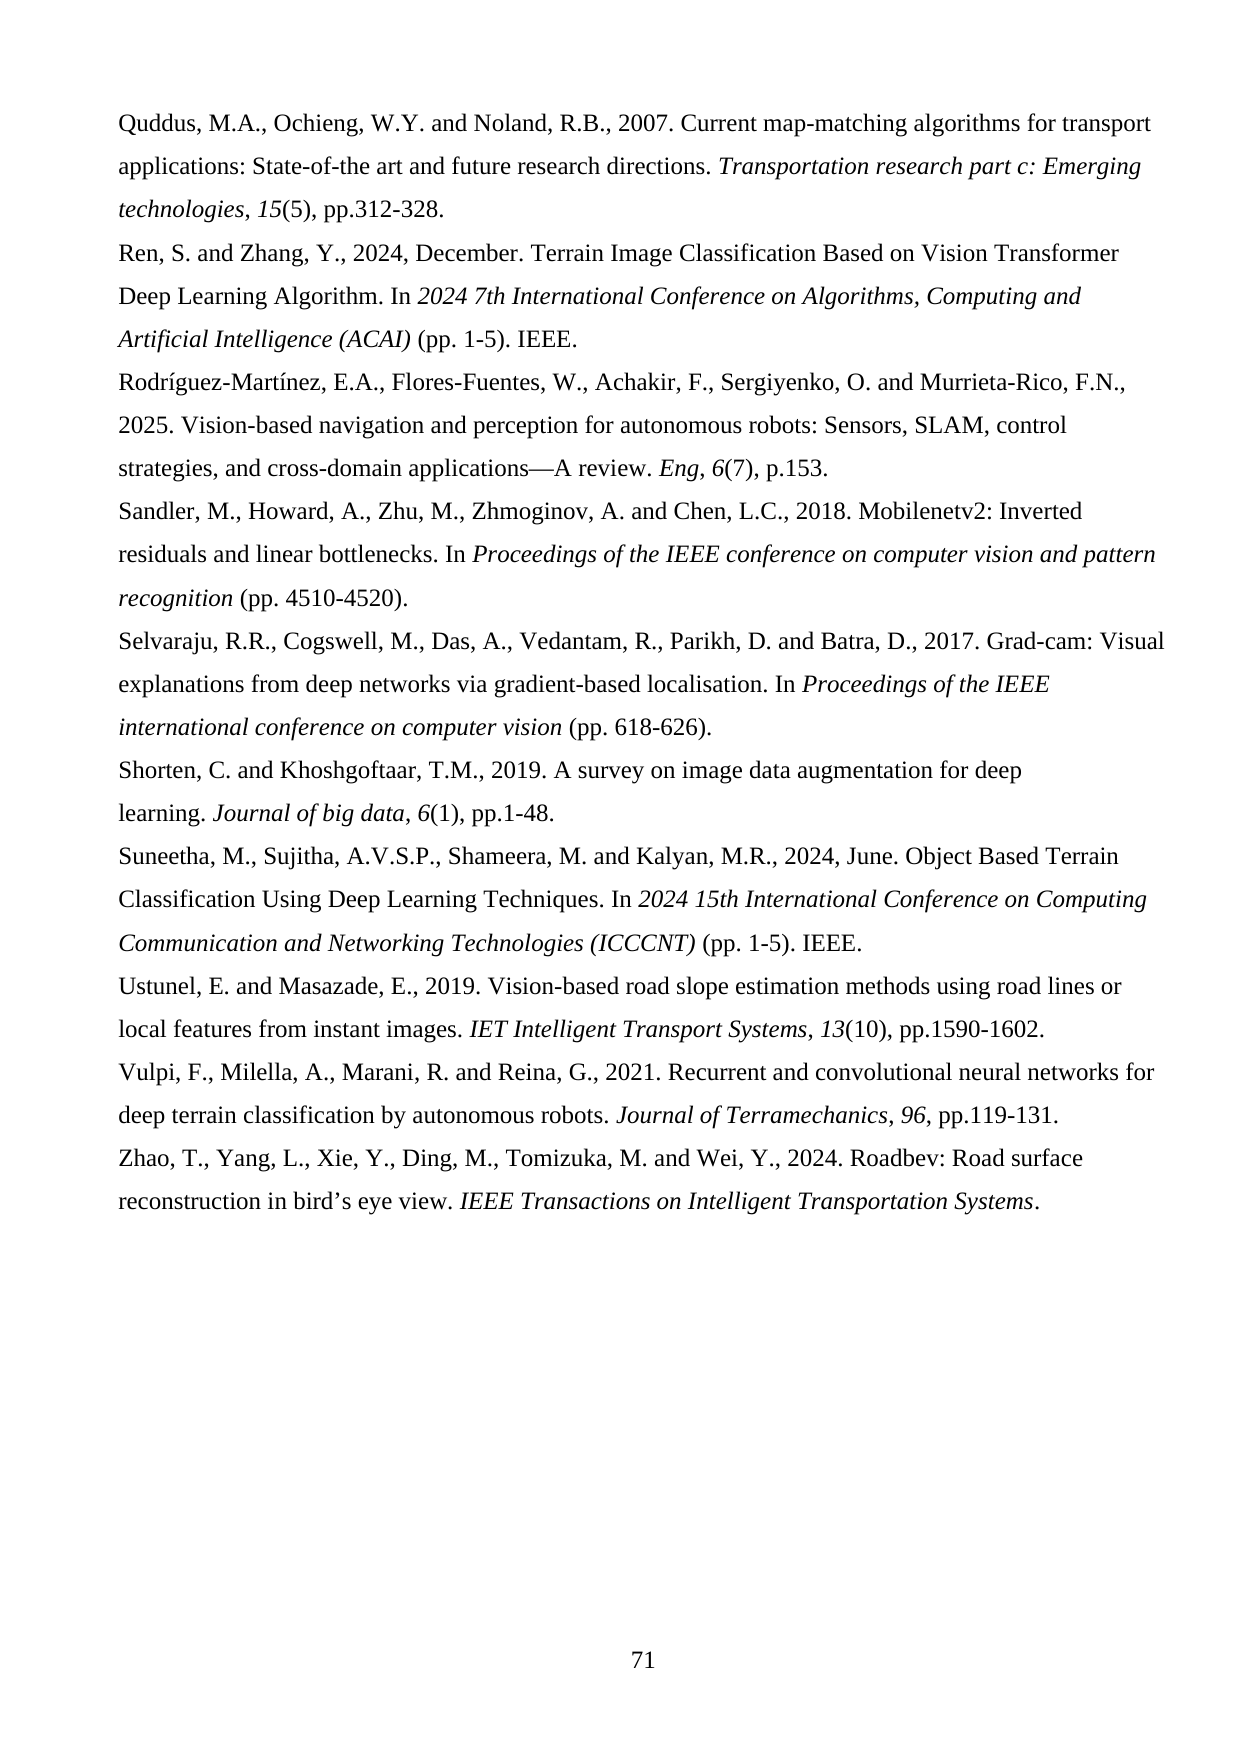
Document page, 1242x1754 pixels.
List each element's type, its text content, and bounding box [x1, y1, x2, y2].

text Quddus, M.A., Ochieng, W.Y. and Noland, R.B., 2007. Current map-matching algorithms for transport applications: State-of-the art and future research directions. Transportation research part c: Emerging technologies, 15(5), pp.312-328. [118, 108, 1168, 223]
text Suneetha, M., Sujitha, A.V.S.P., Shameera, M. and Kalyan, M.R., 2024, June. Object Based Terrain Classification Using Deep Learning Techniques. In 2024 15th International Conference on Computing Communication and Networking Technologies (ICCCNT) (pp. 1-5). IEEE. [118, 841, 1168, 956]
text Vulpi, F., Milella, A., Marani, R. and Reina, G., 2021. Recurrent and convolutional neural networks for deep terrain classification by autonomous robots. Journal of Terramechanics, 96, pp.119-131. [118, 1057, 1168, 1129]
text Sandler, M., Howard, A., Zhu, M., Zhmoginov, A. and Chen, L.C., 2018. Mobilenetv2: Inverted residuals and linear bottlenecks. In Proceedings of the IEEE conference on computer vision and pattern recognition (pp. 4510-4520). [118, 496, 1168, 611]
text Rodríguez-Martínez, E.A., Flores-Fuentes, W., Achakir, F., Sergiyenko, O. and Murrieta-Rico, F.N., 2025. Vision-based navigation and perception for autonomous robots: Sensors, SLAM, control strategies, and cross-domain applications—A review. Eng, 6(7), p.153. [118, 367, 1168, 482]
text Ustunel, E. and Masazade, E., 2019. Vision‐based road slope estimation methods using road lines or local features from instant images. IET Intelligent Transport Systems, 13(10), pp.1590-1602. [118, 971, 1168, 1043]
text Selvaraju, R.R., Cogswell, M., Das, A., Vedantam, R., Parikh, D. and Batra, D., 2017. Grad-cam: Visual explanations from deep networks via gradient-based localisation. In Proceedings of the IEEE international conference on computer vision (pp. 618-626). [118, 626, 1168, 741]
text Ren, S. and Zhang, Y., 2024, December. Terrain Image Classification Based on Vision Transformer Deep Learning Algorithm. In 2024 7th International Conference on Algorithms, Computing and Artificial Intelligence (ACAI) (pp. 1-5). IEEE. [118, 238, 1168, 353]
text Shorten, C. and Khoshgoftaar, T.M., 2019. A survey on image data augmentation for deep learning. Journal of big data, 6(1), pp.1-48. [118, 755, 1168, 827]
text Zhao, T., Yang, L., Xie, Y., Ding, M., Tomizuka, M. and Wei, Y., 2024. Roadbev: Road surface reconstruction in bird’s eye view. IEEE Transactions on Intelligent Transportation Systems. [118, 1143, 1168, 1215]
